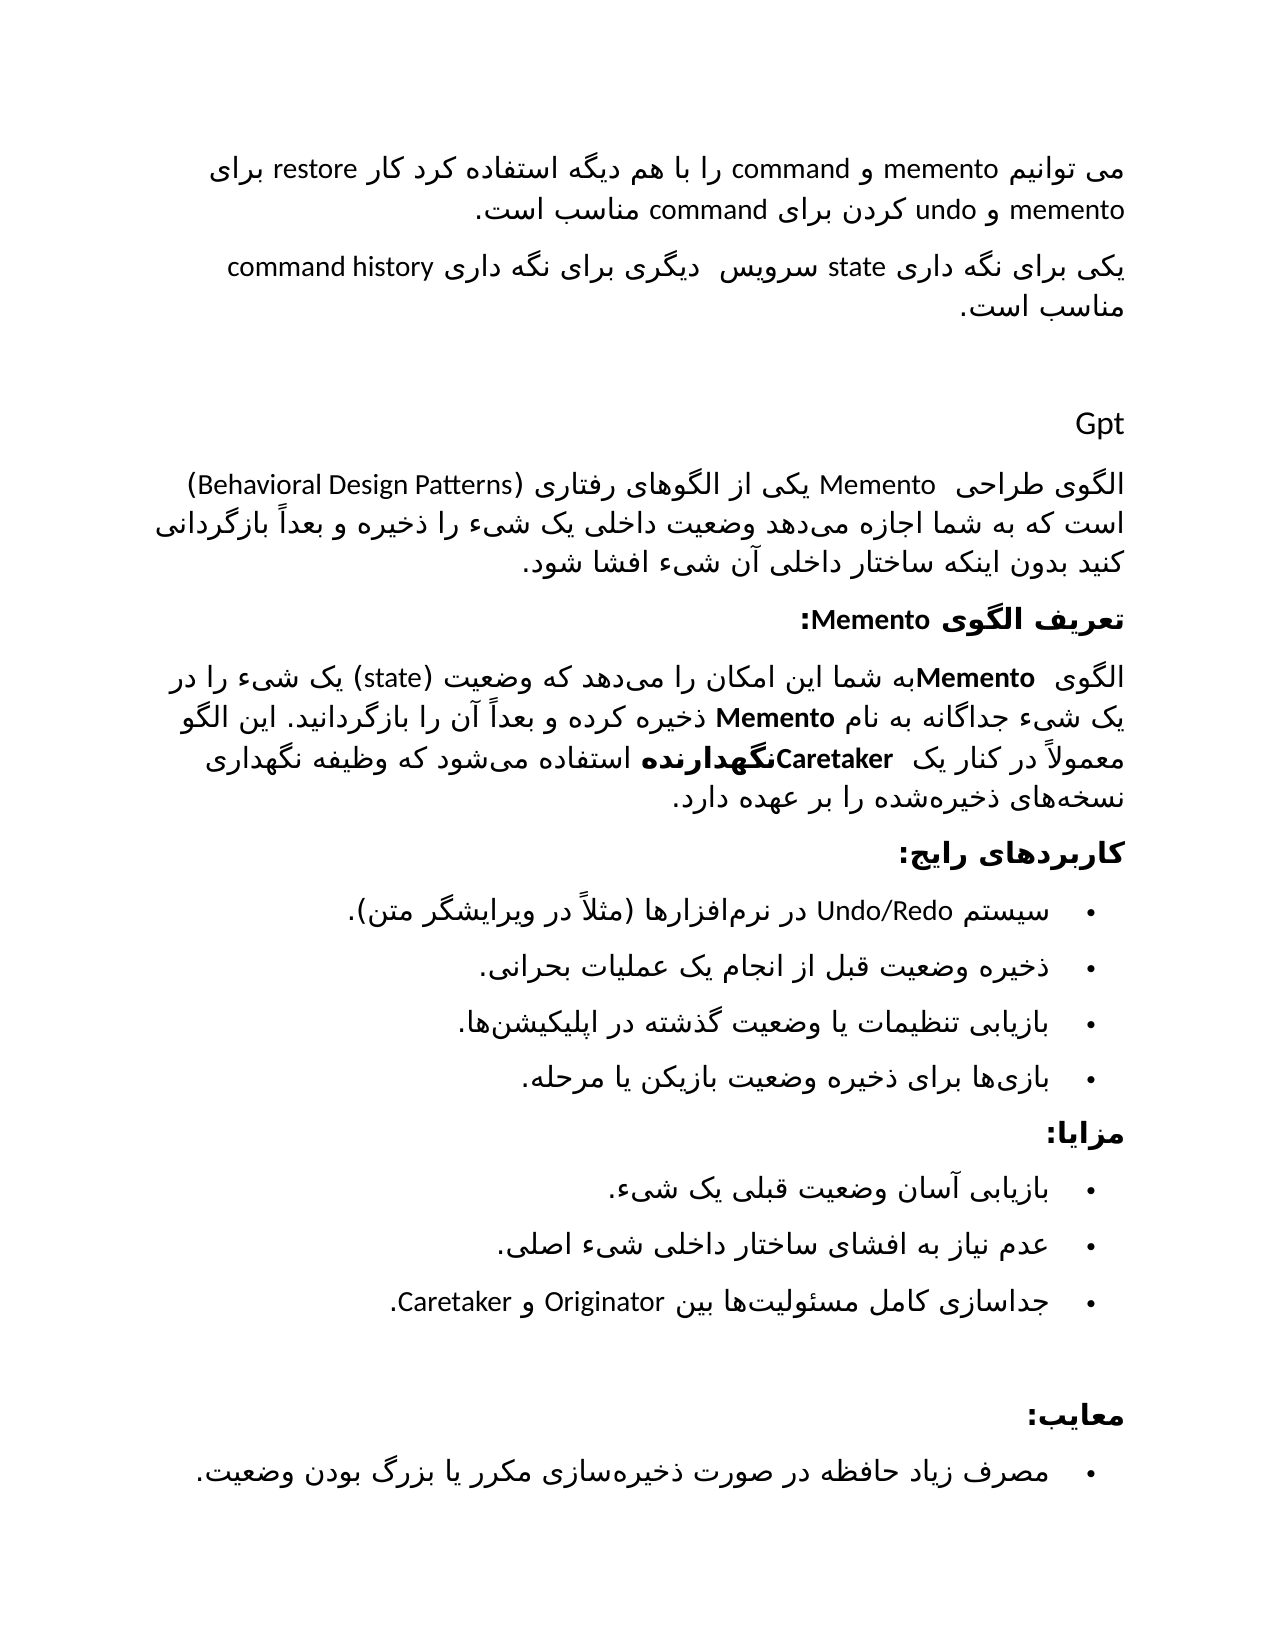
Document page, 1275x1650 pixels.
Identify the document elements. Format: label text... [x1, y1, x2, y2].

list مصرف زیاد حافظه در صورت ذخیره‌سازی مکرر یا بزرگ بودن وضعیت. [150, 1454, 1087, 1488]
list سیستم Undo/Redo در نرم‌افزارها (مثلاً در ویرایشگر متن). [150, 892, 1087, 927]
text الگوی Mementoبه شما این امکان را می‌دهد که وضعیت (state) یک شیء را در یک شیء جداگانه به نام Memento ذخیره کرده و بعداً آن را بازگردانید. این الگو معمولاً در کنار یک Caretakerنگهدارنده استفاده می‌شود که وظیفه نگهداری نسخه‌های ذخیره‌شده را بر عهده دارد. [150, 659, 1125, 814]
text تعریف الگوی Memento: [150, 601, 1125, 637]
text معایب: [150, 1398, 1125, 1432]
list ذخیره وضعیت قبل از انجام یک عملیات بحرانی. [150, 949, 1087, 983]
text می توانیم memento و command را با هم دیگه استفاده کرد کار restore برای memento و undo کردن برای command مناسب است. [150, 150, 1125, 227]
text مزایا: [150, 1116, 1125, 1150]
text Gpt [150, 402, 1125, 443]
list بازیابی تنظیمات یا وضعیت گذشته در اپلیکیشن‌ها. [150, 1005, 1087, 1039]
list بازی‌ها برای ذخیره وضعیت بازیکن یا مرحله. [150, 1061, 1087, 1094]
list جداسازی کامل مسئولیت‌ها بین Originator و Caretaker. [150, 1283, 1087, 1319]
text الگوی طراحی Memento یکی از الگوهای رفتاری (Behavioral Design Patterns) است که به شما اجازه می‌دهد وضعیت داخلی یک شیء را ذخیره و بعداً بازگردانی کنید بدون اینکه ساختار داخلی آن شیء افشا شود. [150, 466, 1125, 579]
list بازیابی آسان وضعیت قبلی یک شیء. [150, 1172, 1087, 1206]
text کاربردهای رایج: [150, 836, 1125, 870]
text یکی برای نگه داری state سرویس دیگری برای نگه داری command history مناسب است. [150, 248, 1125, 323]
list عدم نیاز به افشای ساختار داخلی شیء اصلی. [150, 1227, 1087, 1261]
